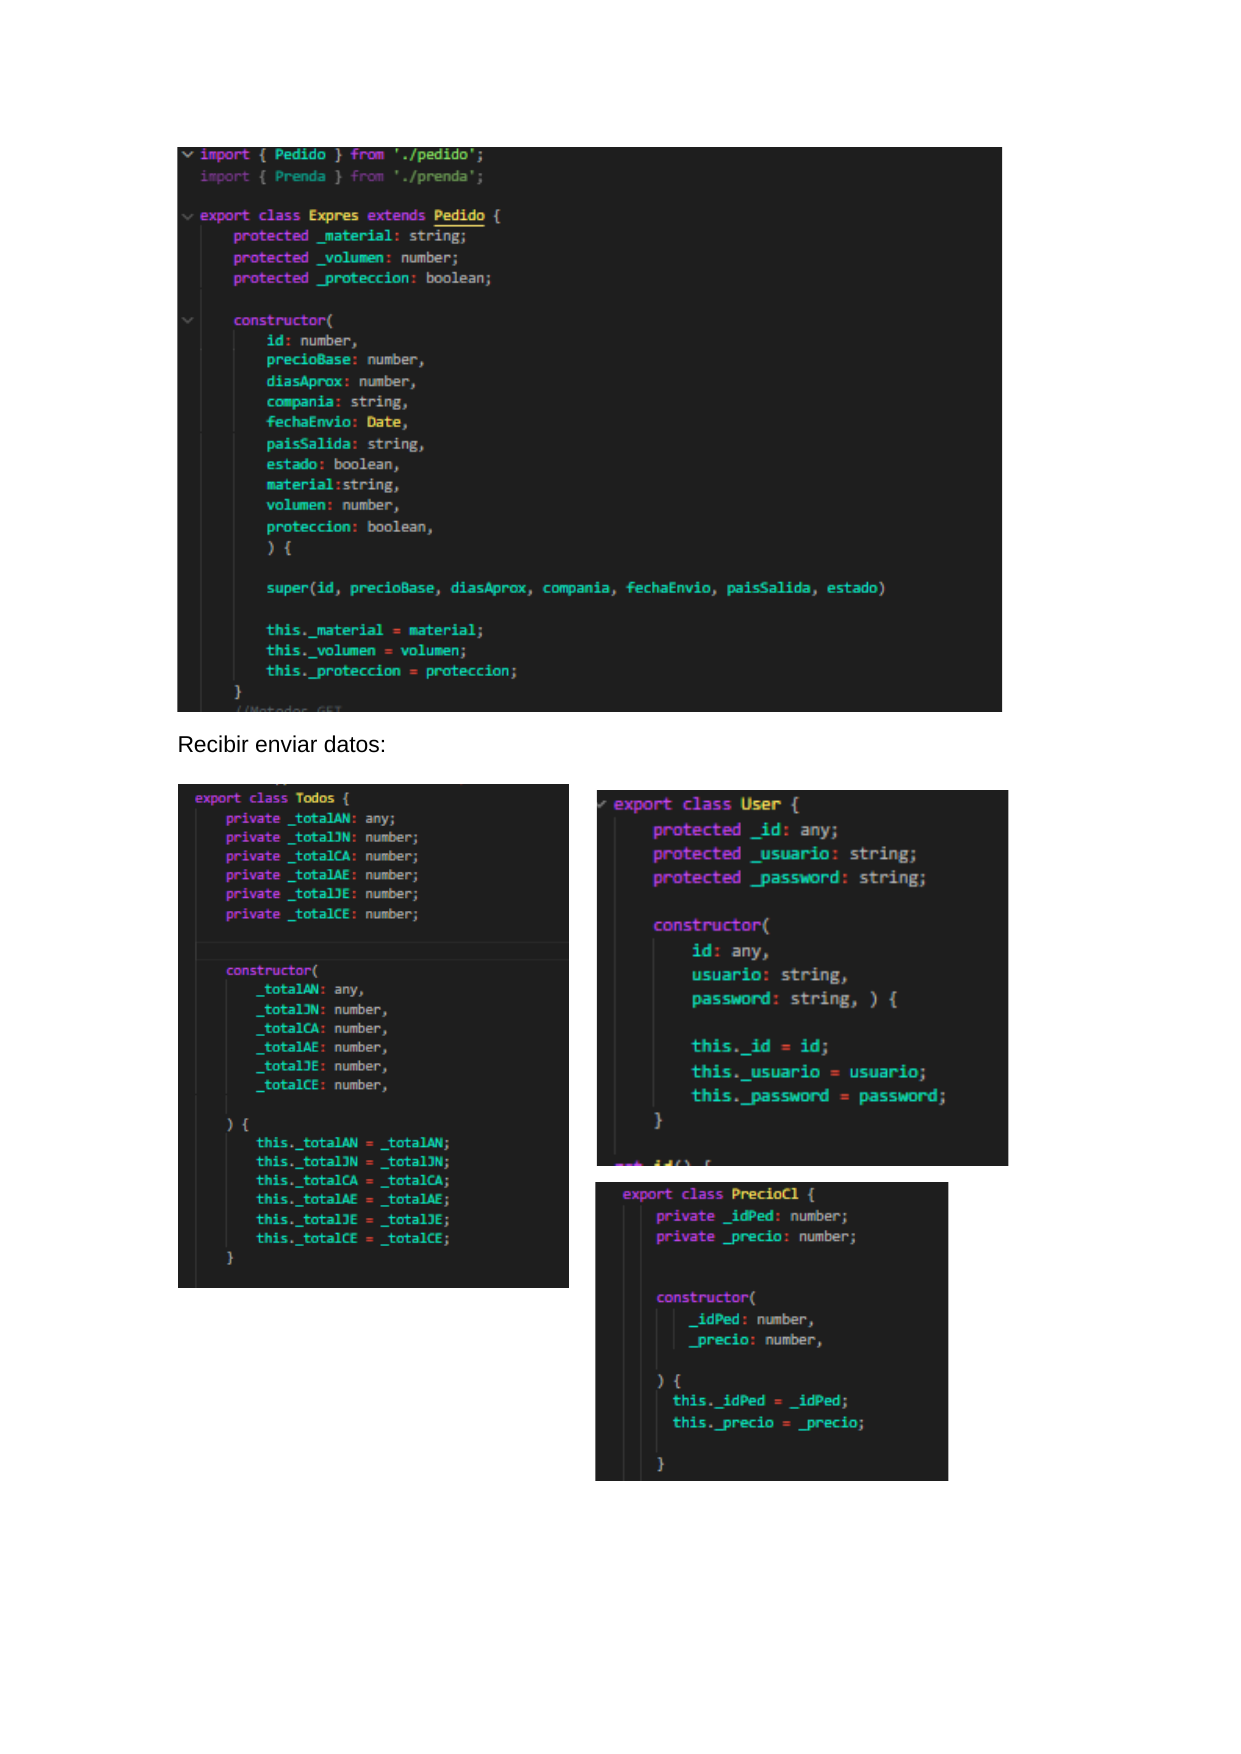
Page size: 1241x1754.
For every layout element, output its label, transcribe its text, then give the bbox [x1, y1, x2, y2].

text Recibir enviar datos: [177, 731, 1063, 757]
picture [178, 784, 569, 1288]
picture [595, 1182, 949, 1481]
picture [177, 147, 1003, 712]
picture [596, 790, 1009, 1166]
